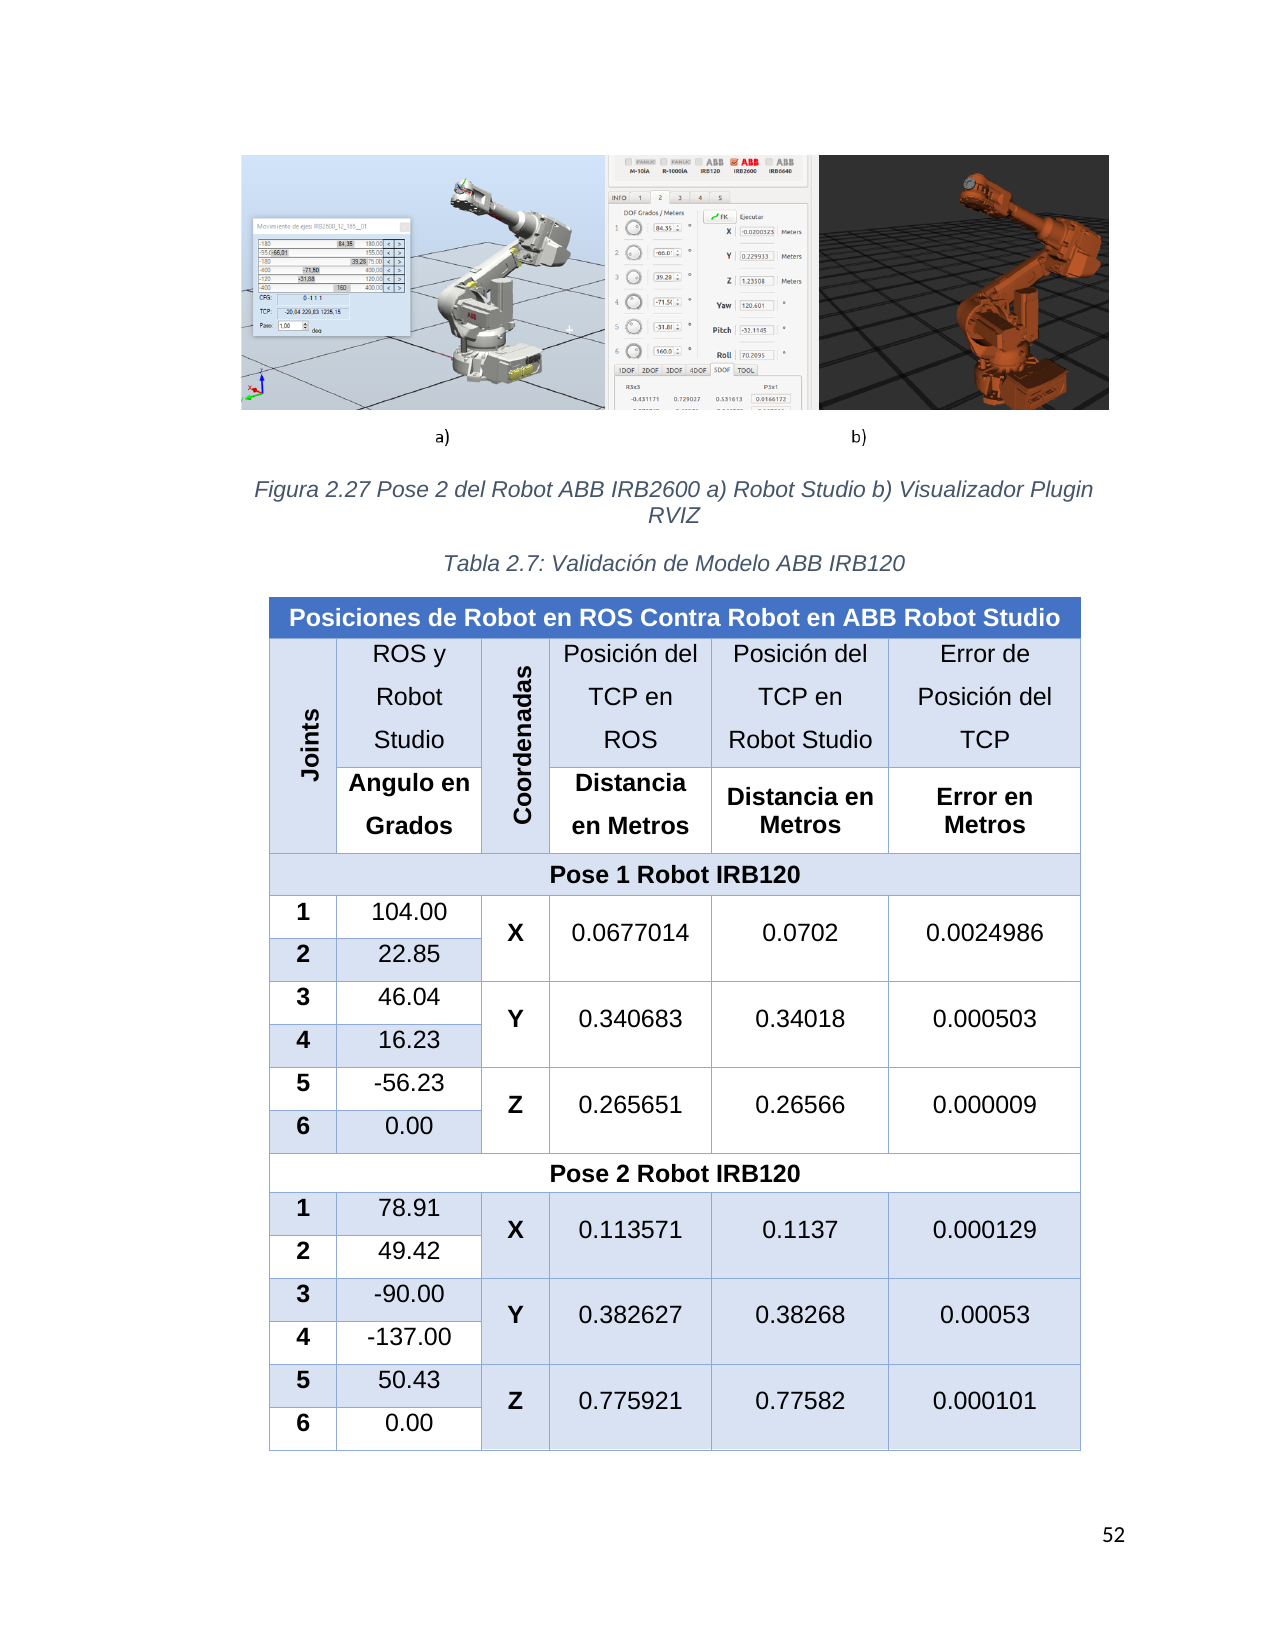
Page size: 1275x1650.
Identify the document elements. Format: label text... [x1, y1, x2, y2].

table_cell Distancia en Metros [712, 768, 888, 853]
table_cell 0.000503 [889, 982, 1080, 1067]
table_header Posiciones de Robot en ROS Contra Robot en ABB Robot Studio [270, 598, 1080, 638]
table_cell Distancia en Metros [550, 768, 711, 853]
table_cell 0.000009 [889, 1068, 1080, 1153]
table_cell 78.91 [337, 1193, 481, 1235]
table_cell 0.34018 [712, 982, 888, 1067]
table_cell 1 [270, 896, 336, 938]
table_cell 50.43 [337, 1365, 481, 1407]
table_cell 2 [270, 1236, 336, 1278]
table_cell 0.0677014 [550, 896, 711, 981]
table_cell Joints [270, 639, 336, 853]
table_cell 0.0702 [712, 896, 888, 981]
table_cell -56.23 [337, 1068, 481, 1110]
table_cell 0.113571 [550, 1193, 711, 1278]
table_cell Error en Metros [889, 768, 1080, 853]
table_cell 0.38268 [712, 1279, 888, 1364]
table_cell Y [482, 1279, 549, 1364]
table_cell Angulo en Grados [337, 768, 481, 853]
table_cell 2 [270, 939, 336, 981]
text Figura 2.27 Pose 2 del Robot ABB IRB2600 a) Robot Studio b) Visualizador Plugin RVIZ [225, 476, 1125, 529]
table_cell 5 [270, 1365, 336, 1407]
table_cell 3 [270, 982, 336, 1024]
table_cell -90.00 [337, 1279, 481, 1321]
table_cell 22.85 [337, 939, 481, 981]
text Tabla 2.7: Validación de Modelo ABB IRB120 [225, 549, 1125, 576]
table_cell 0.775921 [550, 1365, 711, 1449]
table_cell Error de Posición del TCP [889, 639, 1080, 767]
table_cell 49.42 [337, 1236, 481, 1278]
table_cell 16.23 [337, 1025, 481, 1067]
table_cell 0.0024986 [889, 896, 1080, 981]
table_cell 5 [270, 1068, 336, 1110]
table_cell Coordenadas [482, 639, 549, 853]
table_cell Z [482, 1068, 549, 1153]
table_cell 0.1137 [712, 1193, 888, 1278]
table_cell 0.77582 [712, 1365, 888, 1449]
table_cell 6 [270, 1111, 336, 1153]
table_cell X [482, 1193, 549, 1278]
table_cell 1 [270, 1193, 336, 1235]
table_cell Pose 1 Robot IRB120 [270, 854, 1080, 895]
table_cell 3 [270, 1279, 336, 1321]
picture [241, 150, 1109, 446]
table_cell 104.00 [337, 896, 481, 938]
table_cell Z [482, 1365, 549, 1449]
table_cell ROS y Robot Studio [337, 639, 481, 767]
table_cell 4 [270, 1322, 336, 1364]
table_cell 0.000101 [889, 1365, 1080, 1449]
table_cell 46.04 [337, 982, 481, 1024]
table_cell Pose 2 Robot IRB120 [270, 1154, 1080, 1192]
table_cell 0.265651 [550, 1068, 711, 1153]
table_cell 0.00 [337, 1408, 481, 1449]
table_cell X [482, 896, 549, 981]
table_cell Posición del TCP en Robot Studio [712, 639, 888, 767]
table_cell -137.00 [337, 1322, 481, 1364]
table_cell 0.00 [337, 1111, 481, 1153]
table_cell Y [482, 982, 549, 1067]
table_cell 0.26566 [712, 1068, 888, 1153]
table_cell 0.340683 [550, 982, 711, 1067]
table_cell 0.00053 [889, 1279, 1080, 1364]
table_cell Posición del TCP en ROS [550, 639, 711, 767]
table_cell 6 [270, 1408, 336, 1449]
table_cell 0.000129 [889, 1193, 1080, 1278]
table_cell 4 [270, 1025, 336, 1067]
table_cell 0.382627 [550, 1279, 711, 1364]
